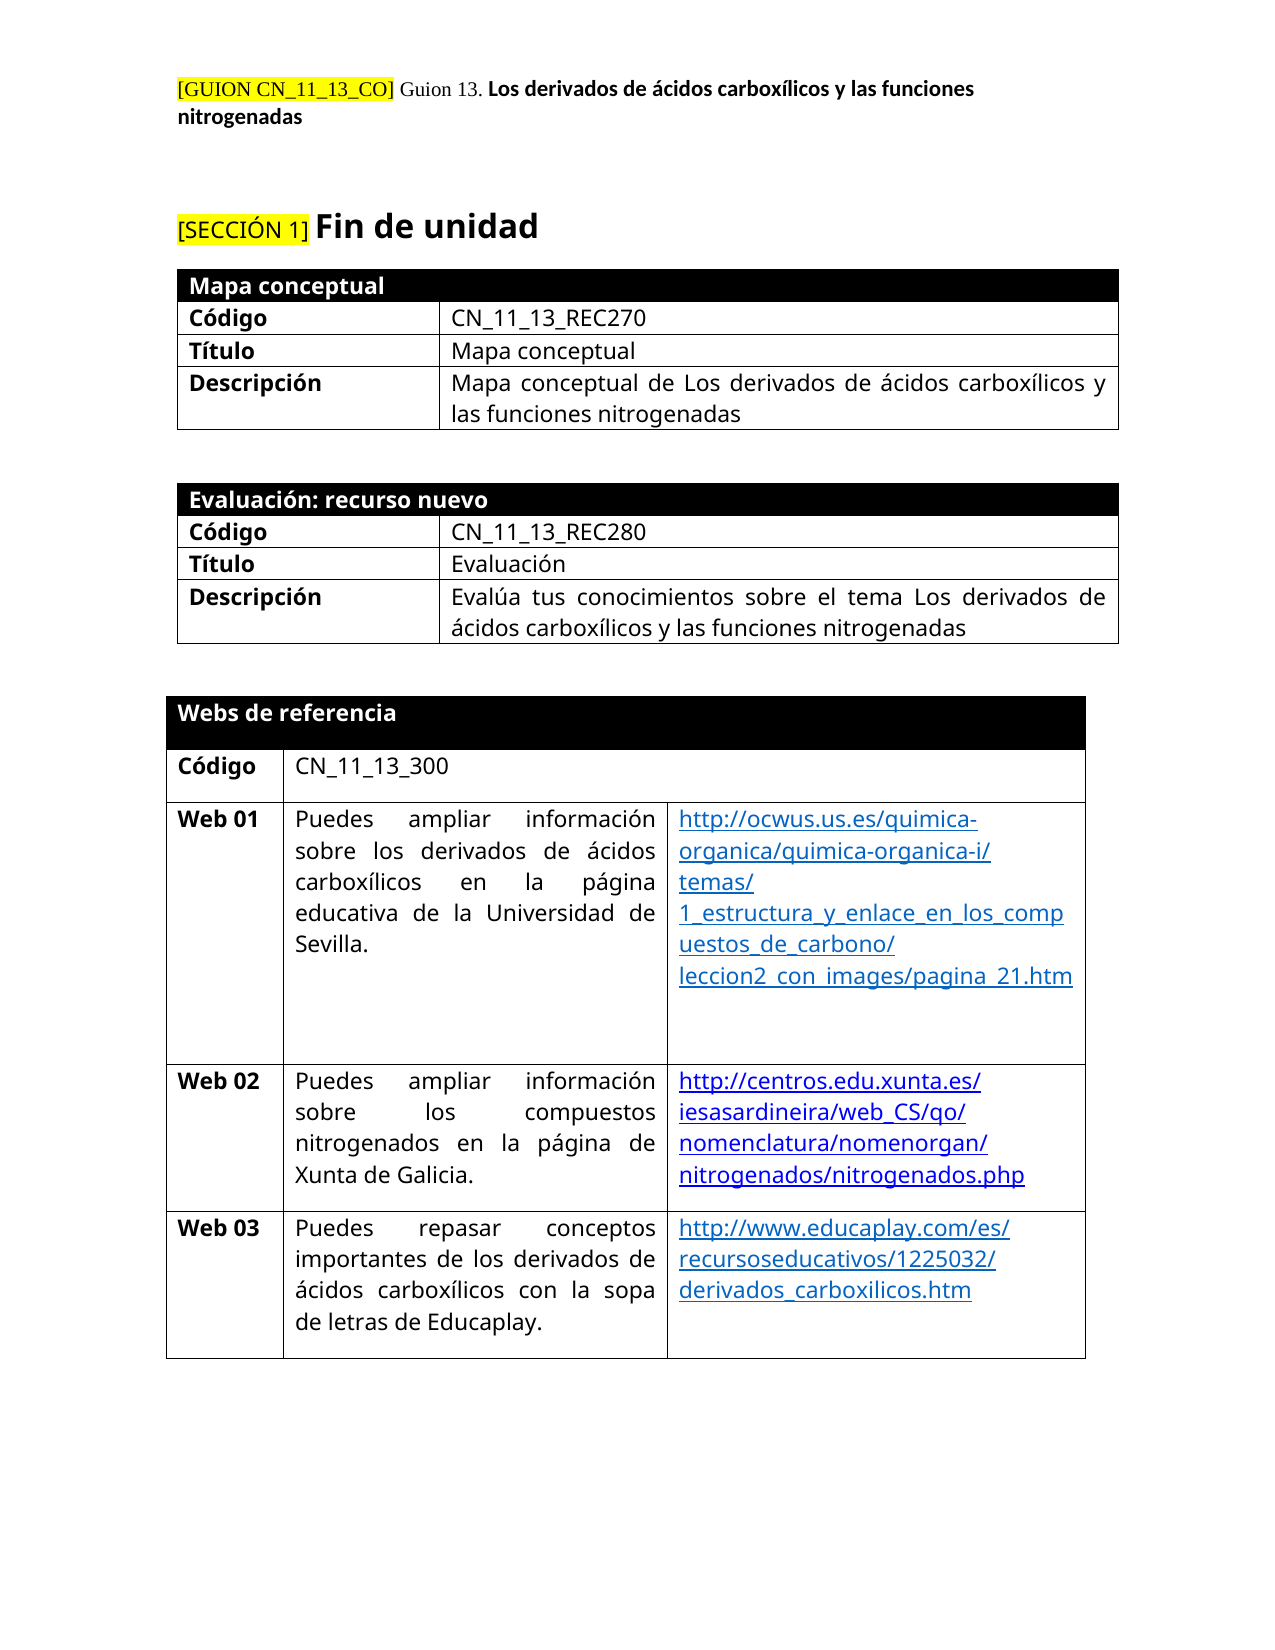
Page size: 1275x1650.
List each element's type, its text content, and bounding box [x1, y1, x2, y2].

text [SECCIÓN 1] Fin de unidad [177, 203, 1098, 248]
table_cell http://centros.edu.xunta.es/iesasardineira/web_CS/qo/nomenclatura/nomenorgan/nitrogenados/nitrogenados.php [668, 1065, 1085, 1211]
table_cell Web 02 [167, 1065, 283, 1211]
table_cell http://www.educaplay.com/es/recursoseducativos/1225032/derivados_carboxilicos.htm [668, 1212, 1085, 1357]
table_cell CN_11_13_REC270 [440, 302, 1118, 333]
table_cell Código [178, 302, 439, 333]
table_cell Evaluación [440, 548, 1118, 579]
table_cell Web 03 [167, 1212, 283, 1357]
table_header Mapa conceptual [178, 270, 1118, 301]
table_header Evaluación: recurso nuevo [178, 484, 1118, 515]
table_cell Puedes ampliar información sobre los compuestos nitrogenados en la página de Xunta de Galicia. [284, 1065, 667, 1211]
table_cell Web 01 [167, 803, 283, 1064]
table_header Webs de referencia [167, 697, 1085, 749]
table_cell Evalúa tus conocimientos sobre el tema Los derivados de ácidos carboxílicos y las funciones nitrogenadas [440, 580, 1118, 643]
table_cell CN_11_13_REC280 [440, 516, 1118, 547]
table_cell Título [178, 548, 439, 579]
table_cell http://ocwus.us.es/quimica-organica/quimica-organica-i/temas/1_estructura_y_enlace_en_los_compuestos_de_carbono/leccion2_con_images/pagina_21.htm [668, 803, 1085, 1064]
table_cell Puedes ampliar información sobre los derivados de ácidos carboxílicos en la página educativa de la Universidad de Sevilla. [284, 803, 667, 1064]
table_cell Mapa conceptual [440, 335, 1118, 366]
table_cell CN_11_13_300 [284, 750, 1085, 802]
table_cell Puedes repasar conceptos importantes de los derivados de ácidos carboxílicos con la sopa de letras de Educaplay. [284, 1212, 667, 1357]
table_cell Código [167, 750, 283, 802]
table_cell Mapa conceptual de Los derivados de ácidos carboxílicos y las funciones nitrogenadas [440, 367, 1118, 429]
table_cell Título [178, 335, 439, 366]
table_cell Descripción [178, 580, 439, 643]
table_cell Descripción [178, 367, 439, 429]
table_cell Código [178, 516, 439, 547]
